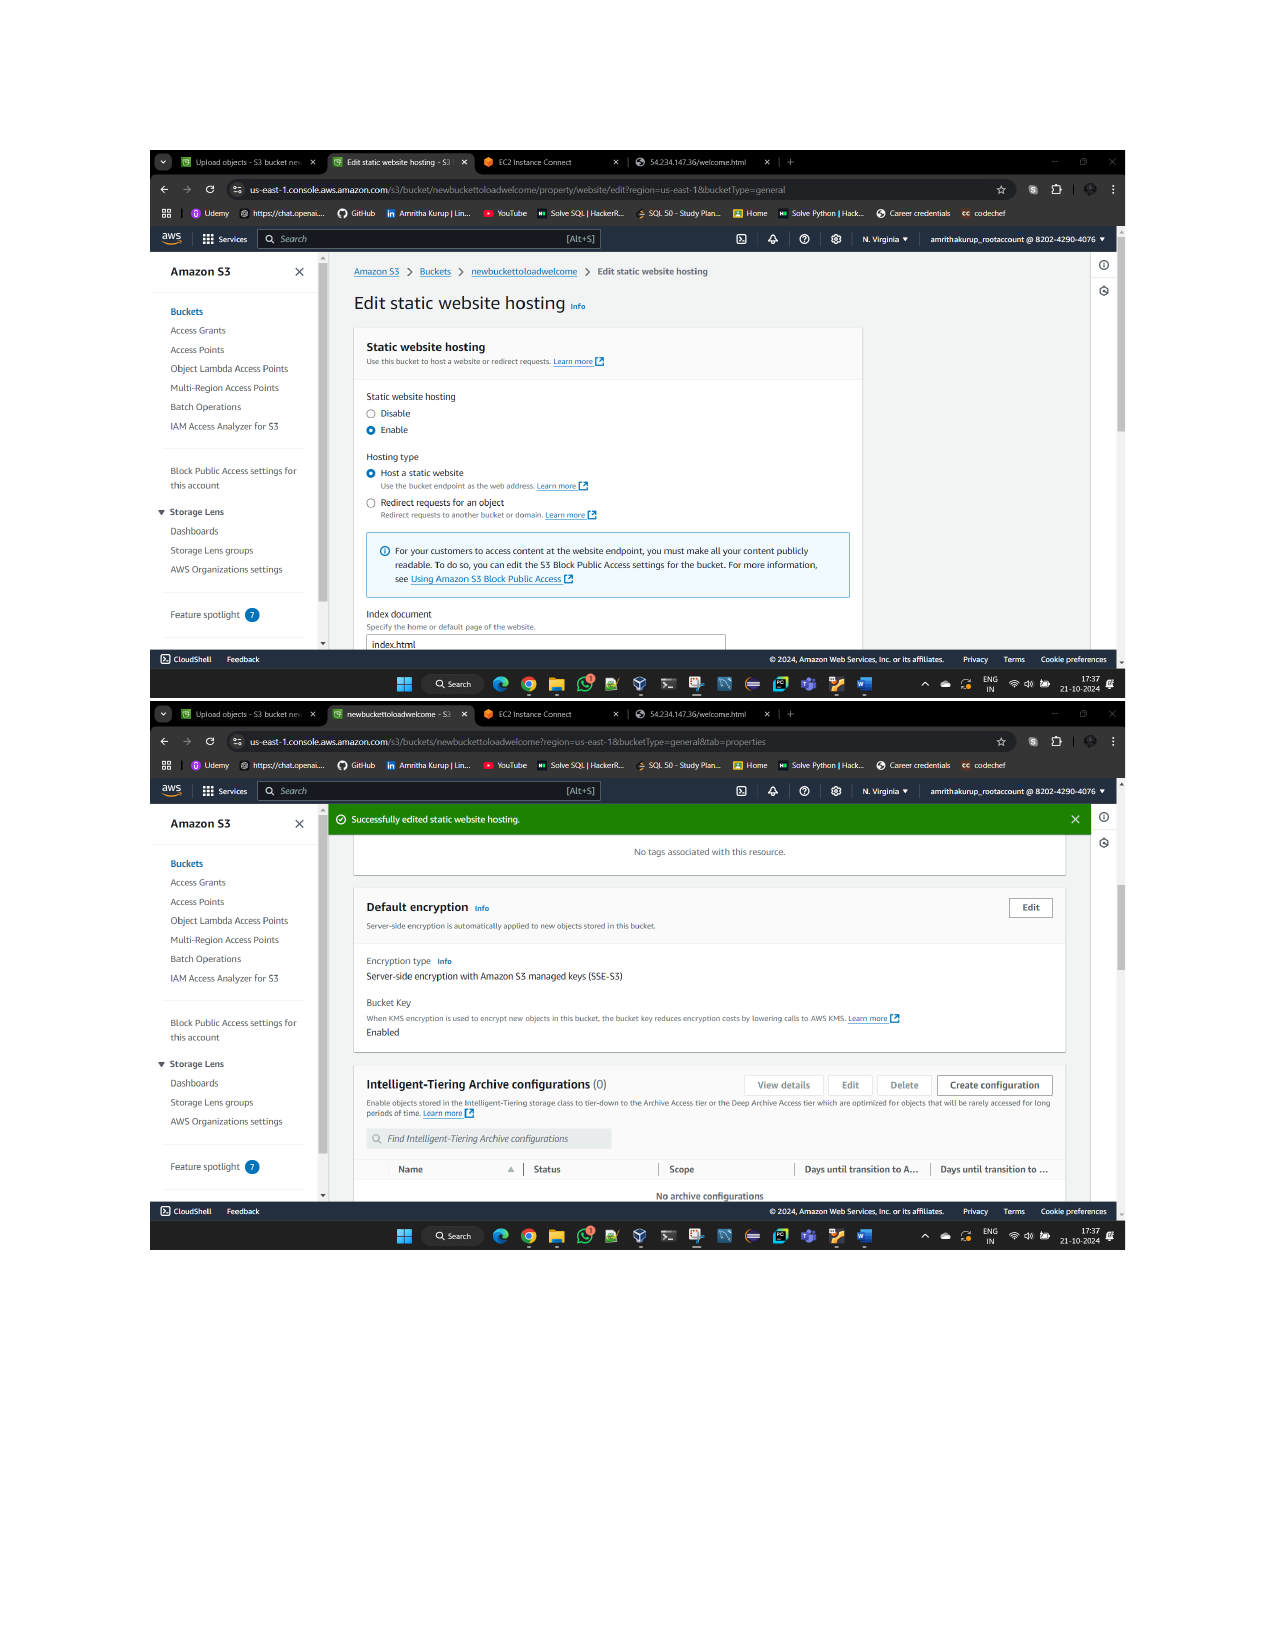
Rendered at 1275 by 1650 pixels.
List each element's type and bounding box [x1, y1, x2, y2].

picture [150, 150, 1125, 698]
picture [150, 701, 1125, 1250]
